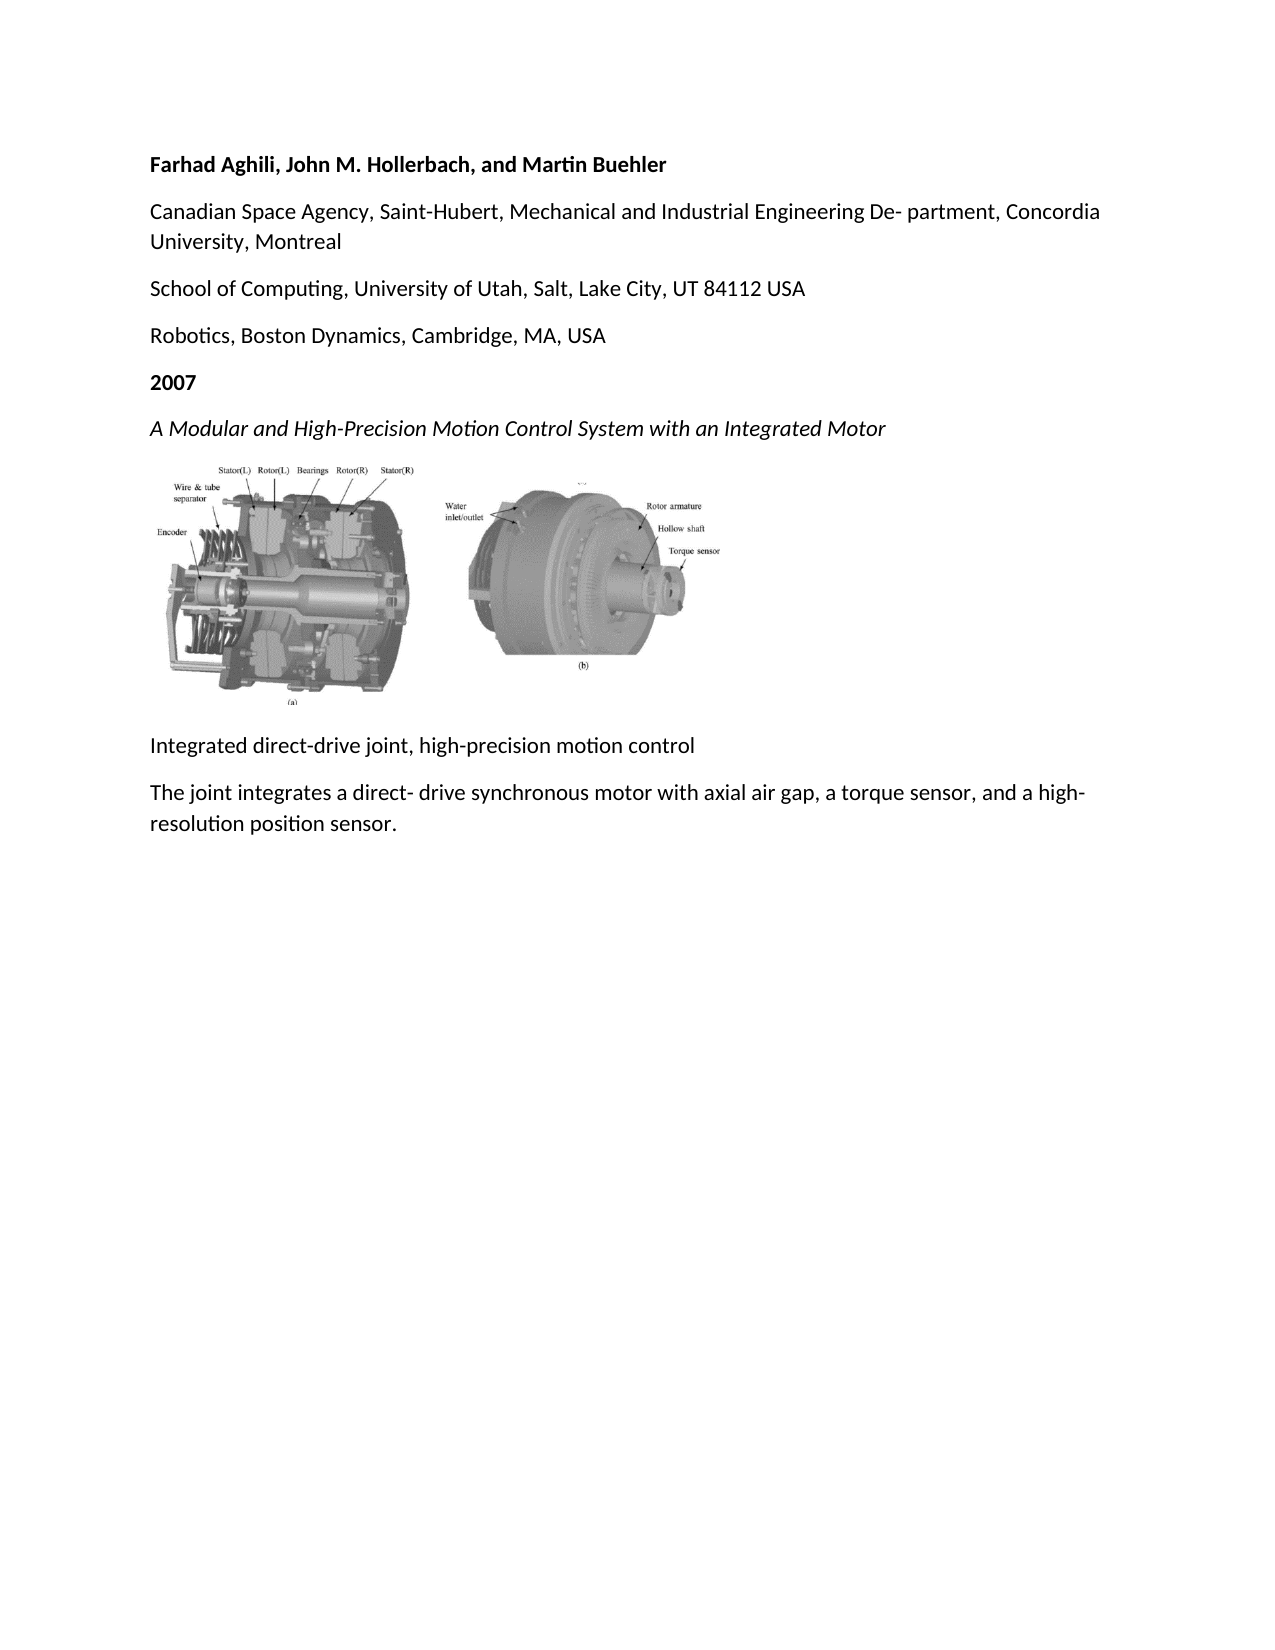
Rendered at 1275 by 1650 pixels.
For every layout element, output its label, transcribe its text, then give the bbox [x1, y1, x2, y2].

text 2007 [150, 368, 1125, 396]
text Robotics, Boston Dynamics, Cambridge, MA, USA [150, 321, 1125, 349]
text Canadian Space Agency, Saint-Hubert, Mechanical and Industrial Engineering De- partment, Concordia University, Montreal [150, 197, 1125, 255]
text Farhad Aghili, John M. Hollerbach, and Martin Buehler [150, 150, 1125, 178]
text Integrated direct-drive joint, high-precision motion control [150, 732, 1125, 759]
text School of Computing, University of Utah, Salt, Lake City, UT 84112 USA [150, 274, 1125, 302]
picture [150, 461, 724, 713]
text The joint integrates a direct- drive synchronous motor with axial air gap, a torque sensor, and a high-resolution position sensor. [150, 778, 1125, 837]
text A Modular and High-Precision Motion Control System with an Integrated Motor [150, 414, 1125, 443]
